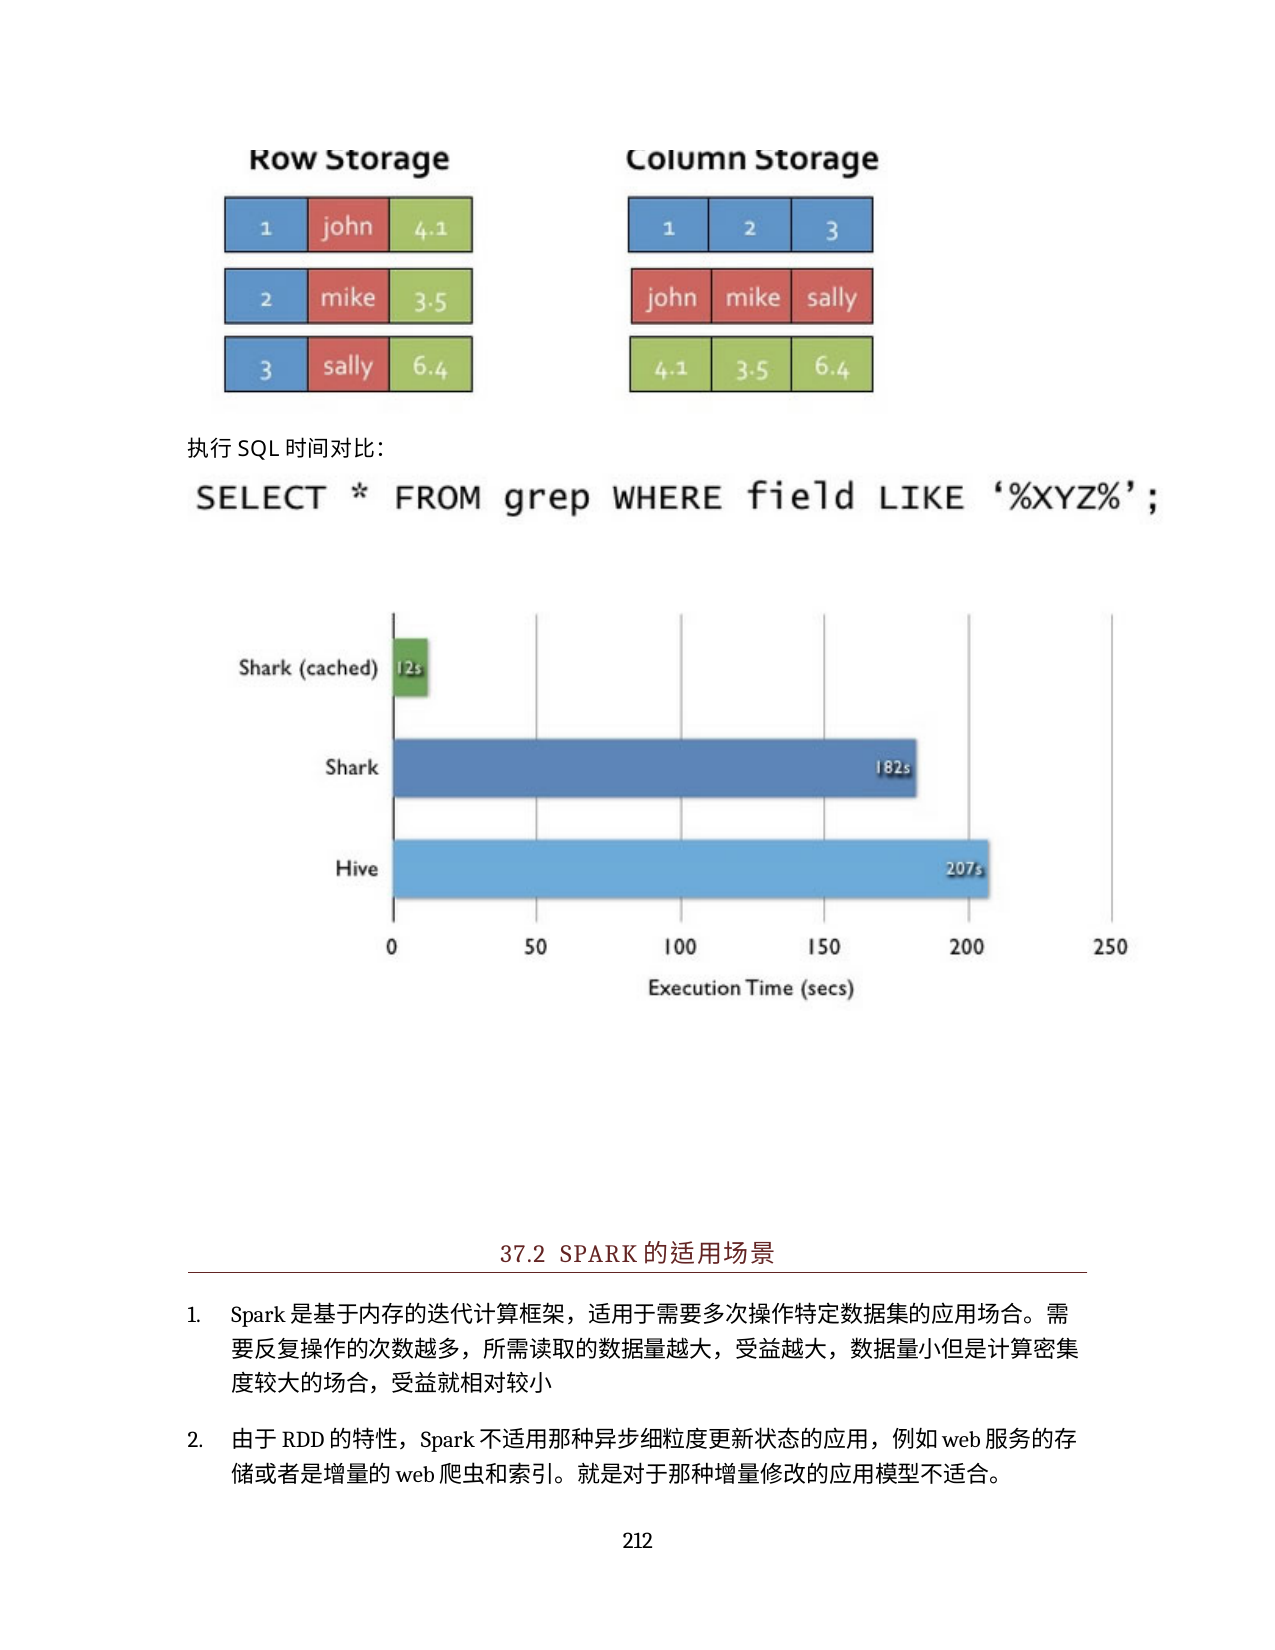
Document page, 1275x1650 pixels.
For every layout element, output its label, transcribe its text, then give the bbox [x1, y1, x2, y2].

picture [187, 150, 916, 424]
list Spark是基于内存的迭代计算框架，适用于需要多次操作特定数据集的应用场合。需要反复操作的次数越多，所需读取的数据量越大，受益越大，数据量小但是计算密集度较大的场合，受益就相对较小 [187, 1296, 1087, 1398]
text 执行SQL时间对比： [187, 423, 1087, 462]
subtitle Spark的适用场景 [187, 1236, 1087, 1273]
picture [187, 462, 1196, 1011]
list 由于RDD的特性，Spark不适用那种异步细粒度更新状态的应用，例如web服务的存储或者是增量的web爬虫和索引。就是对于那种增量修改的应用模型不适合。 [187, 1421, 1087, 1489]
